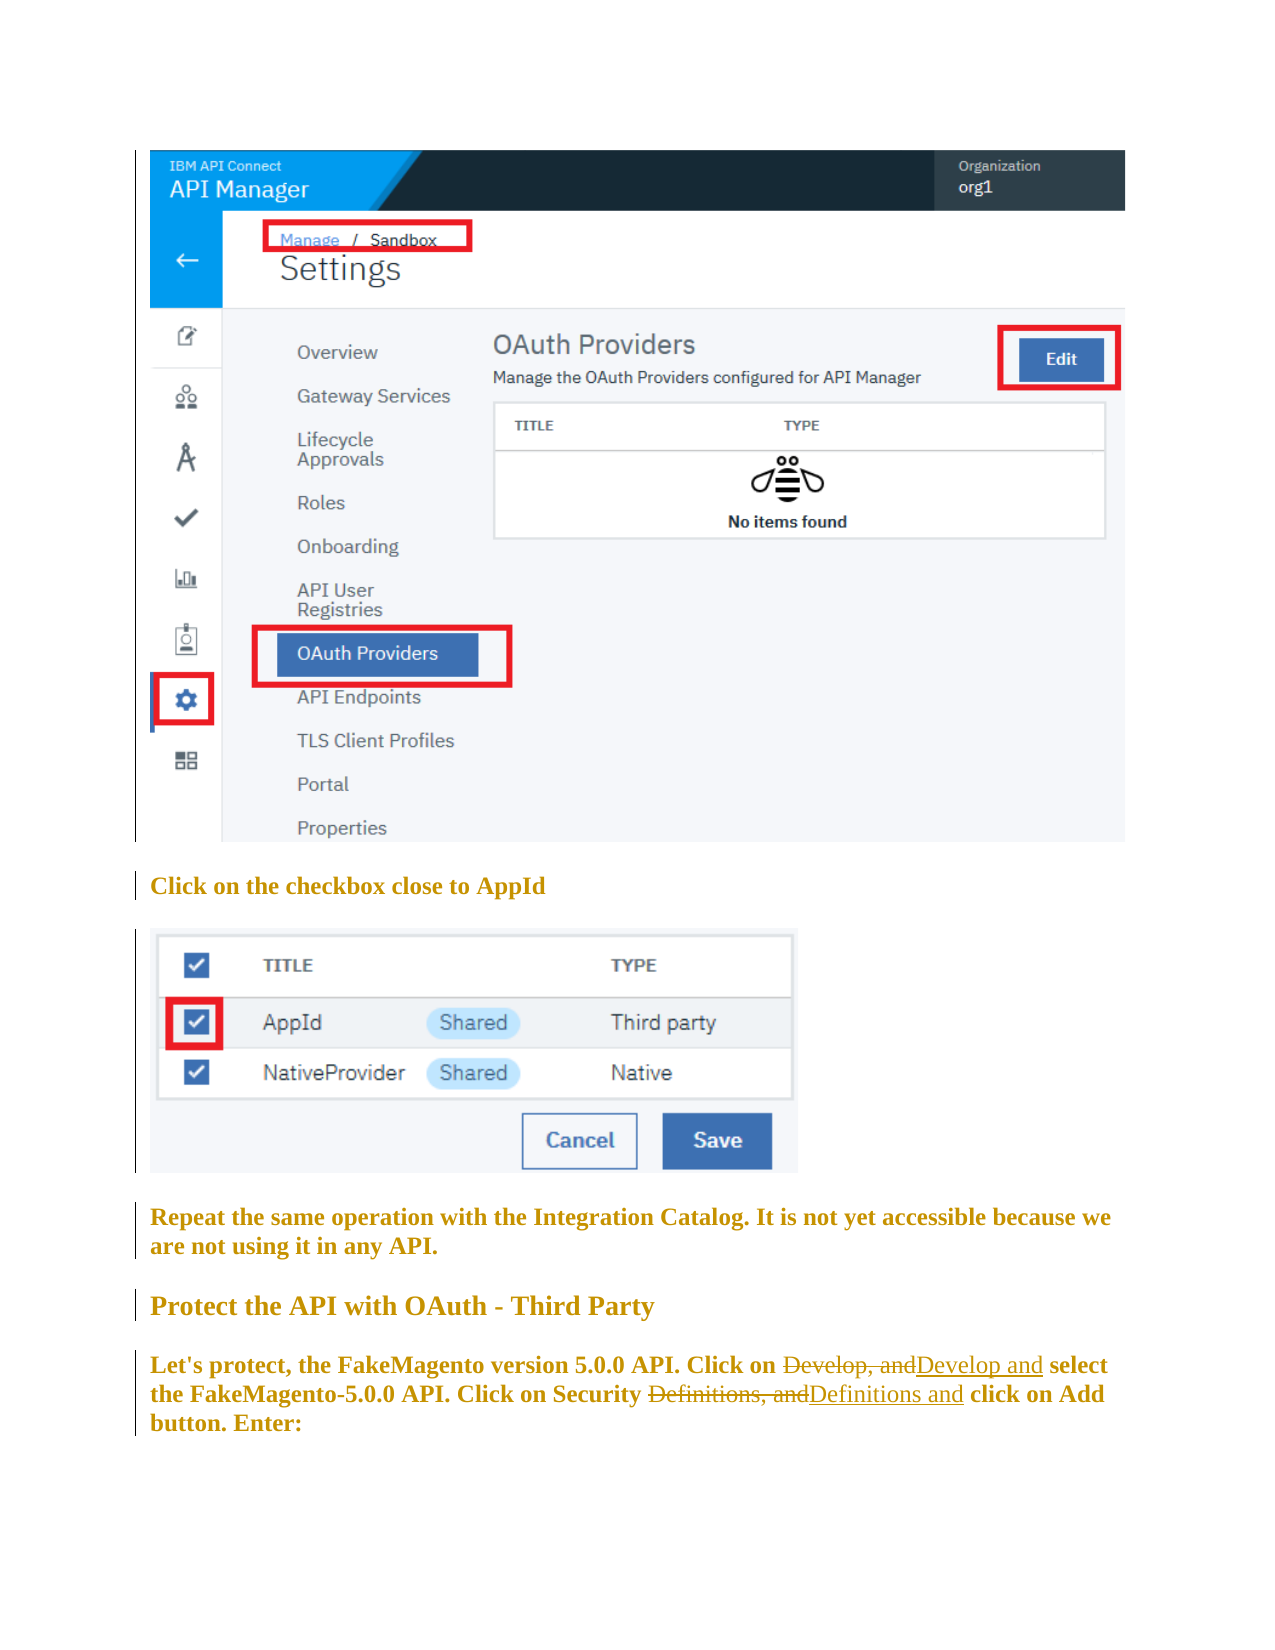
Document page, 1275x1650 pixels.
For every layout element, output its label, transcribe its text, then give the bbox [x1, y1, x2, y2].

subtitle Protect the API with OAuth - Third Party [150, 1289, 1125, 1321]
picture [150, 928, 799, 1173]
picture [150, 150, 1125, 842]
text Repeat the same operation with the Integration Catalog. It is not yet accessible because we are not using it in any API. [150, 1202, 1125, 1259]
text Let's protect, the FakeMagento version 5.0.0 API. Click on select the FakeMagento-5.0.0 API. Click on Security click on Add button. Enter: [150, 1350, 1125, 1436]
text Click on the checkbox close to AppId [150, 871, 1125, 900]
